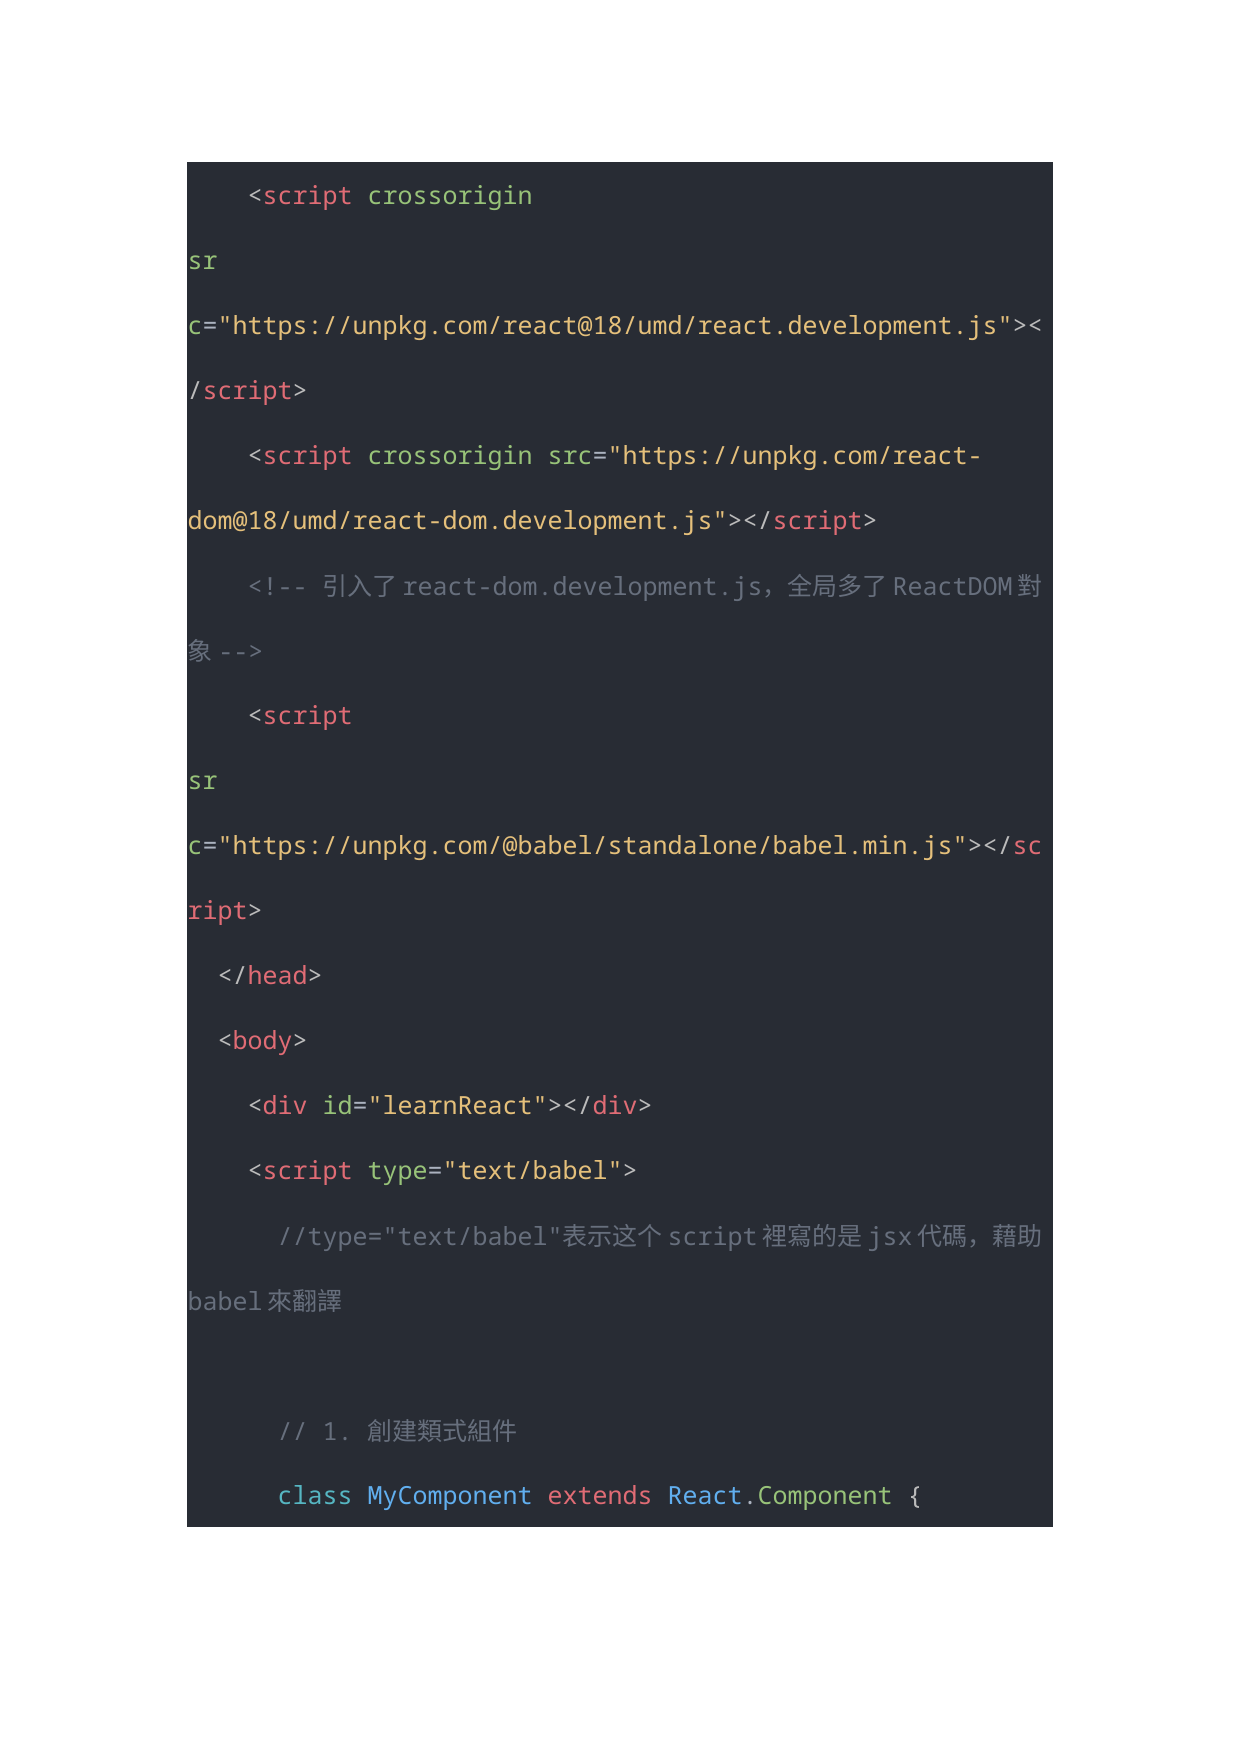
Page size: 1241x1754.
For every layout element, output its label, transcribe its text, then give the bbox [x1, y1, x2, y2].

text </head> [187, 942, 1053, 1007]
text <script src="https://unpkg.com/@babel/standalone/babel.min.js"></script> [187, 682, 1053, 942]
text <script crossorigin src="https://unpkg.com/react@18/umd/react.development.js"></script> [187, 162, 1053, 422]
text <div id="learnReact"></div> [187, 1072, 1053, 1137]
text //type="text/babel"表示这个script裡寫的是jsx代碼，藉助babel來翻譯 [187, 1202, 1053, 1332]
text // 1. 創建類式組件 [187, 1397, 1053, 1462]
text class MyComponent extends React.Component { [187, 1462, 1053, 1527]
text <script type="text/babel"> [187, 1137, 1053, 1202]
text <!-- 引入了react-dom.development.js，全局多了ReactDOM對象 --> [187, 552, 1053, 682]
text <script crossorigin src="https://unpkg.com/react-dom@18/umd/react-dom.development.js"></script> [187, 422, 1053, 552]
text <body> [187, 1007, 1053, 1072]
